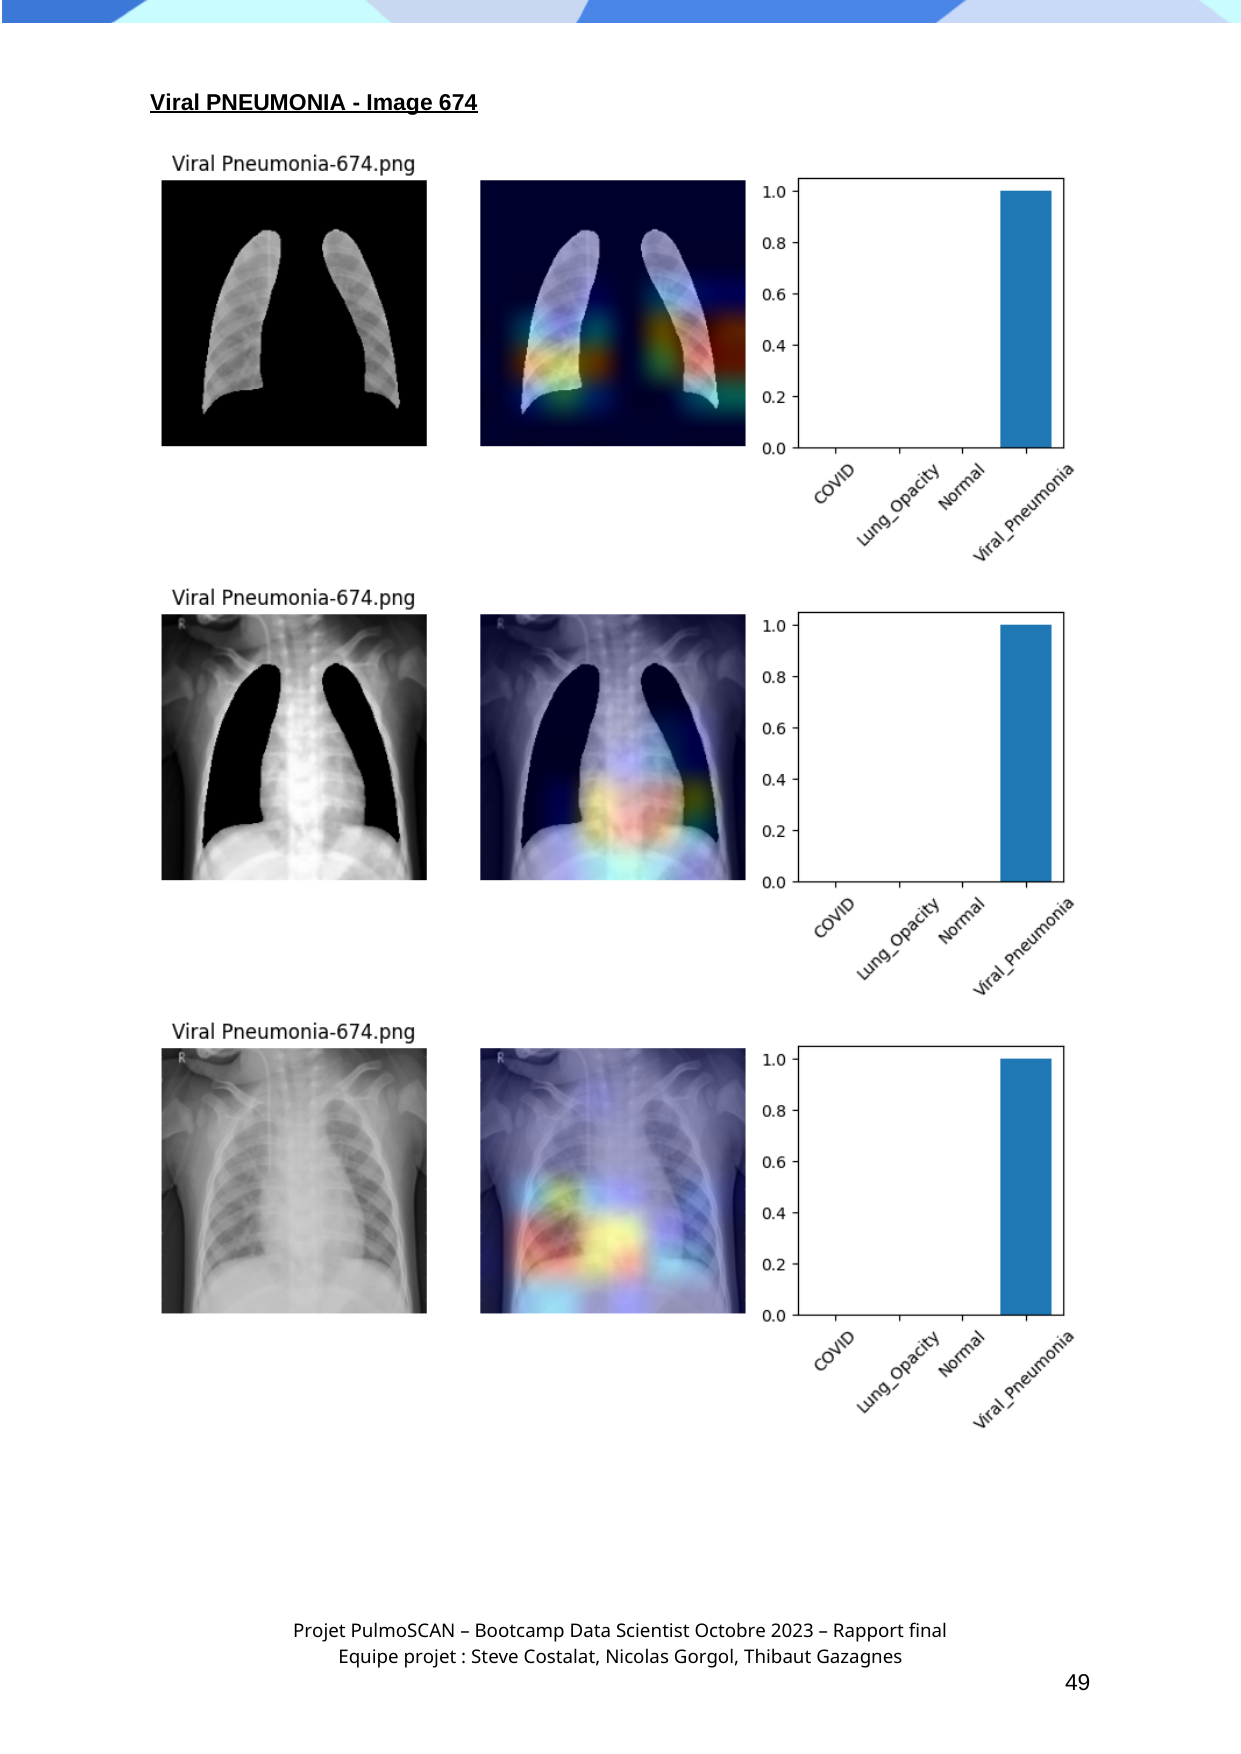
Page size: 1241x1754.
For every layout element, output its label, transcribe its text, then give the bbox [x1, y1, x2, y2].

picture [3, 0, 1241, 23]
picture [150, 143, 1090, 1445]
text Viral PNEUMONIA - Image 674 [150, 88, 1090, 115]
